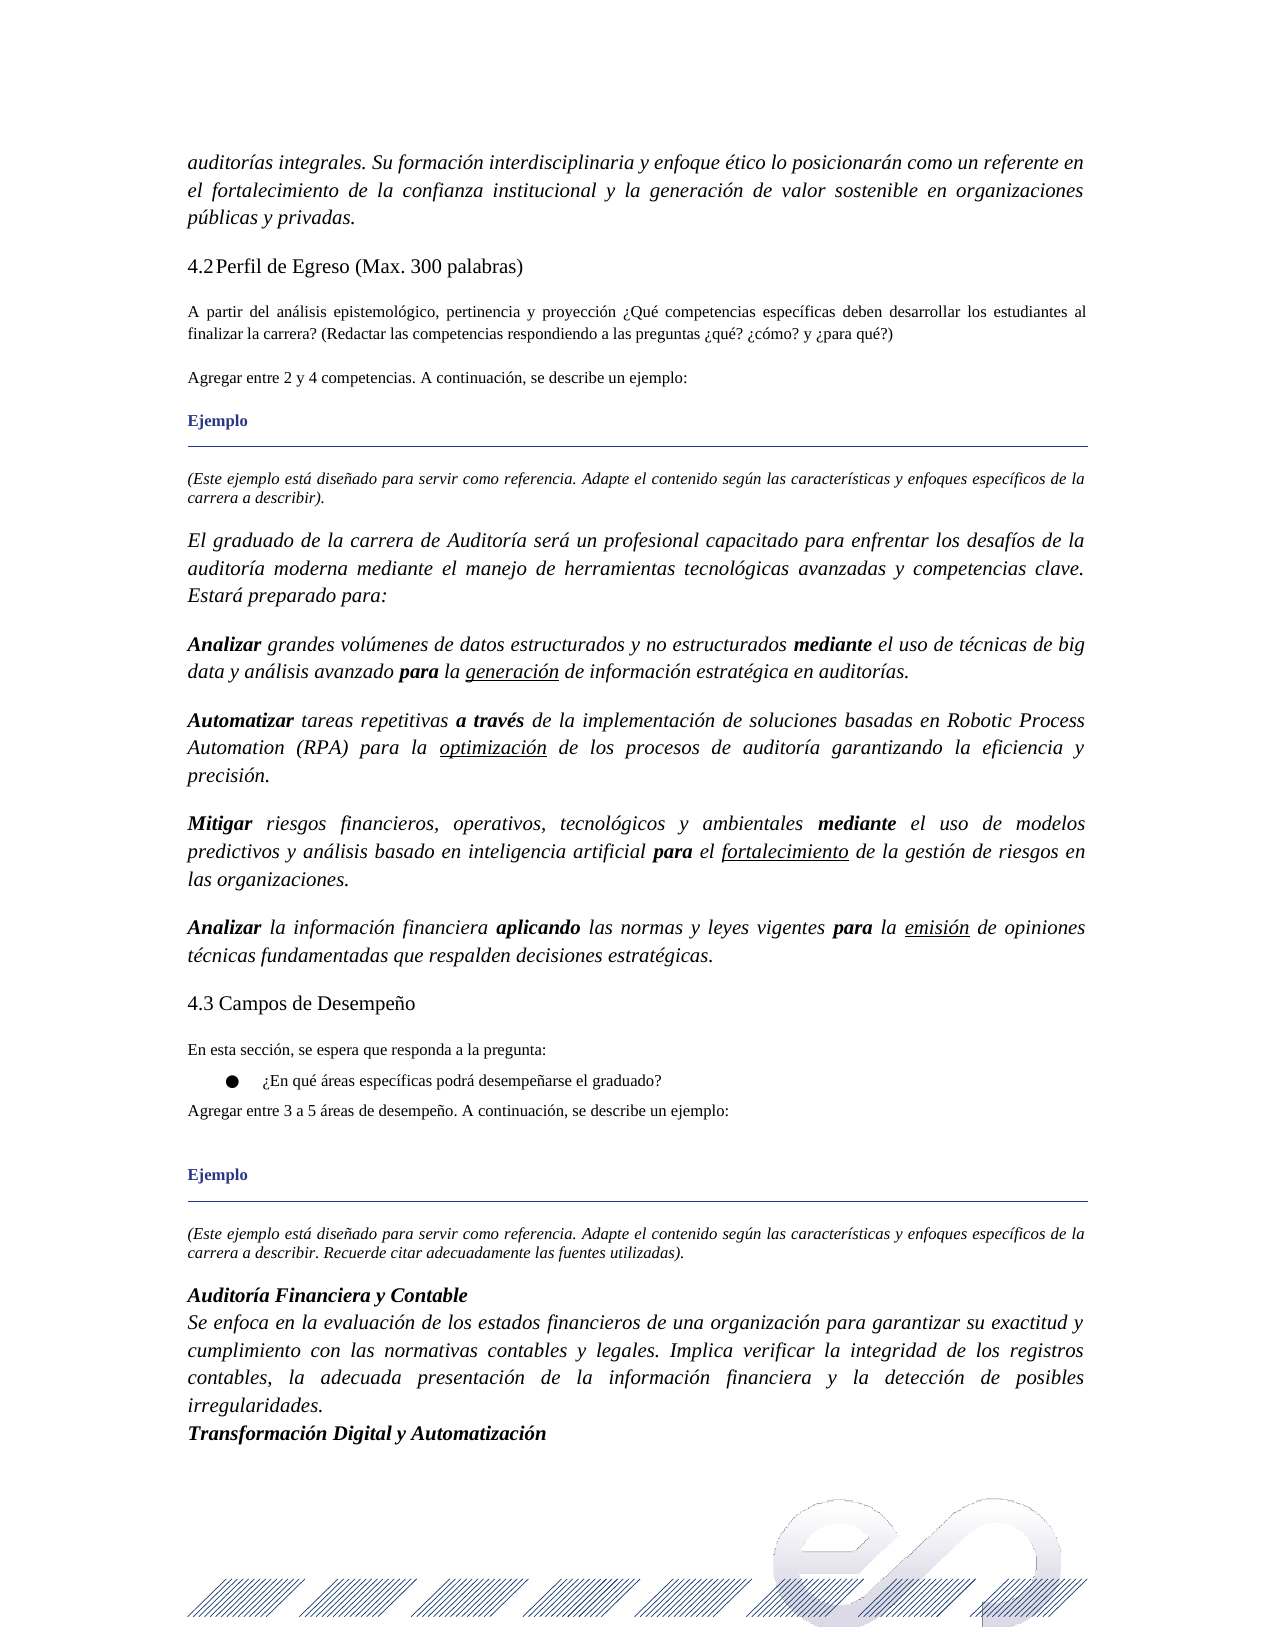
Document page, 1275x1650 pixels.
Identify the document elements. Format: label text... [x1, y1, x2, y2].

text Auditoría Financiera y Contable [187, 1282, 1087, 1307]
text Mitigar riesgos financieros, operativos, tecnológicos y ambientales mediante el uso de modelos predictivos y análisis basado en inteligencia artificial para el fortalecimiento de la gestión de riesgos en las organizaciones. [187, 811, 1087, 891]
list Perfil de Egreso (Max. 300 palabras) [187, 254, 1087, 278]
text Agregar entre 2 y 4 competencias. A continuación, se describe un ejemplo: [187, 368, 1087, 387]
text Transformación Digital y Automatización [187, 1421, 1087, 1444]
text (Este ejemplo está diseñado para servir como referencia. Adapte el contenido según las características y enfoques específicos de la carrera a describir. Recuerde citar adecuadamente las fuentes utilizadas). [187, 1224, 1087, 1262]
text Agregar entre 3 a 5 áreas de desempeño. A continuación, se describe un ejemplo: [187, 1101, 1087, 1120]
text Analizar grandes volúmenes de datos estructurados y no estructurados mediante el uso de técnicas de big data y análisis avanzado para la generación de información estratégica en auditorías. [187, 632, 1087, 683]
text 4.3 Campos de Desempeño [187, 991, 1087, 1015]
text Ejemplo [187, 1165, 1087, 1201]
text Analizar la información financiera aplicando las normas y leyes vigentes para la emisión de opiniones técnicas fundamentadas que respalden decisiones estratégicas. [187, 915, 1087, 967]
text En esta sección, se espera que responda a la pregunta: [187, 1039, 1087, 1058]
list ¿En qué áreas específicas podrá desempeñarse el graduado? [225, 1061, 1087, 1096]
text Ejemplo [187, 410, 1087, 446]
text Se enfoca en la evaluación de los estados financieros de una organización para garantizar su exactitud y cumplimiento con las normativas contables y legales. Implica verificar la integridad de los registros contables, la adecuada presentación de la información financiera y la detección de posibles irregularidades. [187, 1310, 1087, 1417]
text Automatizar tareas repetitivas a través de la implementación de soluciones basadas en Robotic Process Automation (RPA) para la optimización de los procesos de auditoría garantizando la eficiencia y precisión. [187, 708, 1087, 787]
picture [772, 1496, 1061, 1627]
text (Este ejemplo está diseñado para servir como referencia. Adapte el contenido según las características y enfoques específicos de la carrera a describir). [187, 469, 1087, 507]
text A partir del análisis epistemológico, pertinencia y proyección ¿Qué competencias específicas deben desarrollar los estudiantes al finalizar la carrera? (Redactar las competencias respondiendo a las preguntas ¿qué? ¿cómo? y ¿para qué?) [187, 302, 1087, 343]
text El graduado de la carrera de Auditoría será un profesional capacitado para enfrentar los desafíos de la auditoría moderna mediante el manejo de herramientas tecnológicas avanzadas y competencias clave. Estará preparado para: [187, 528, 1087, 607]
